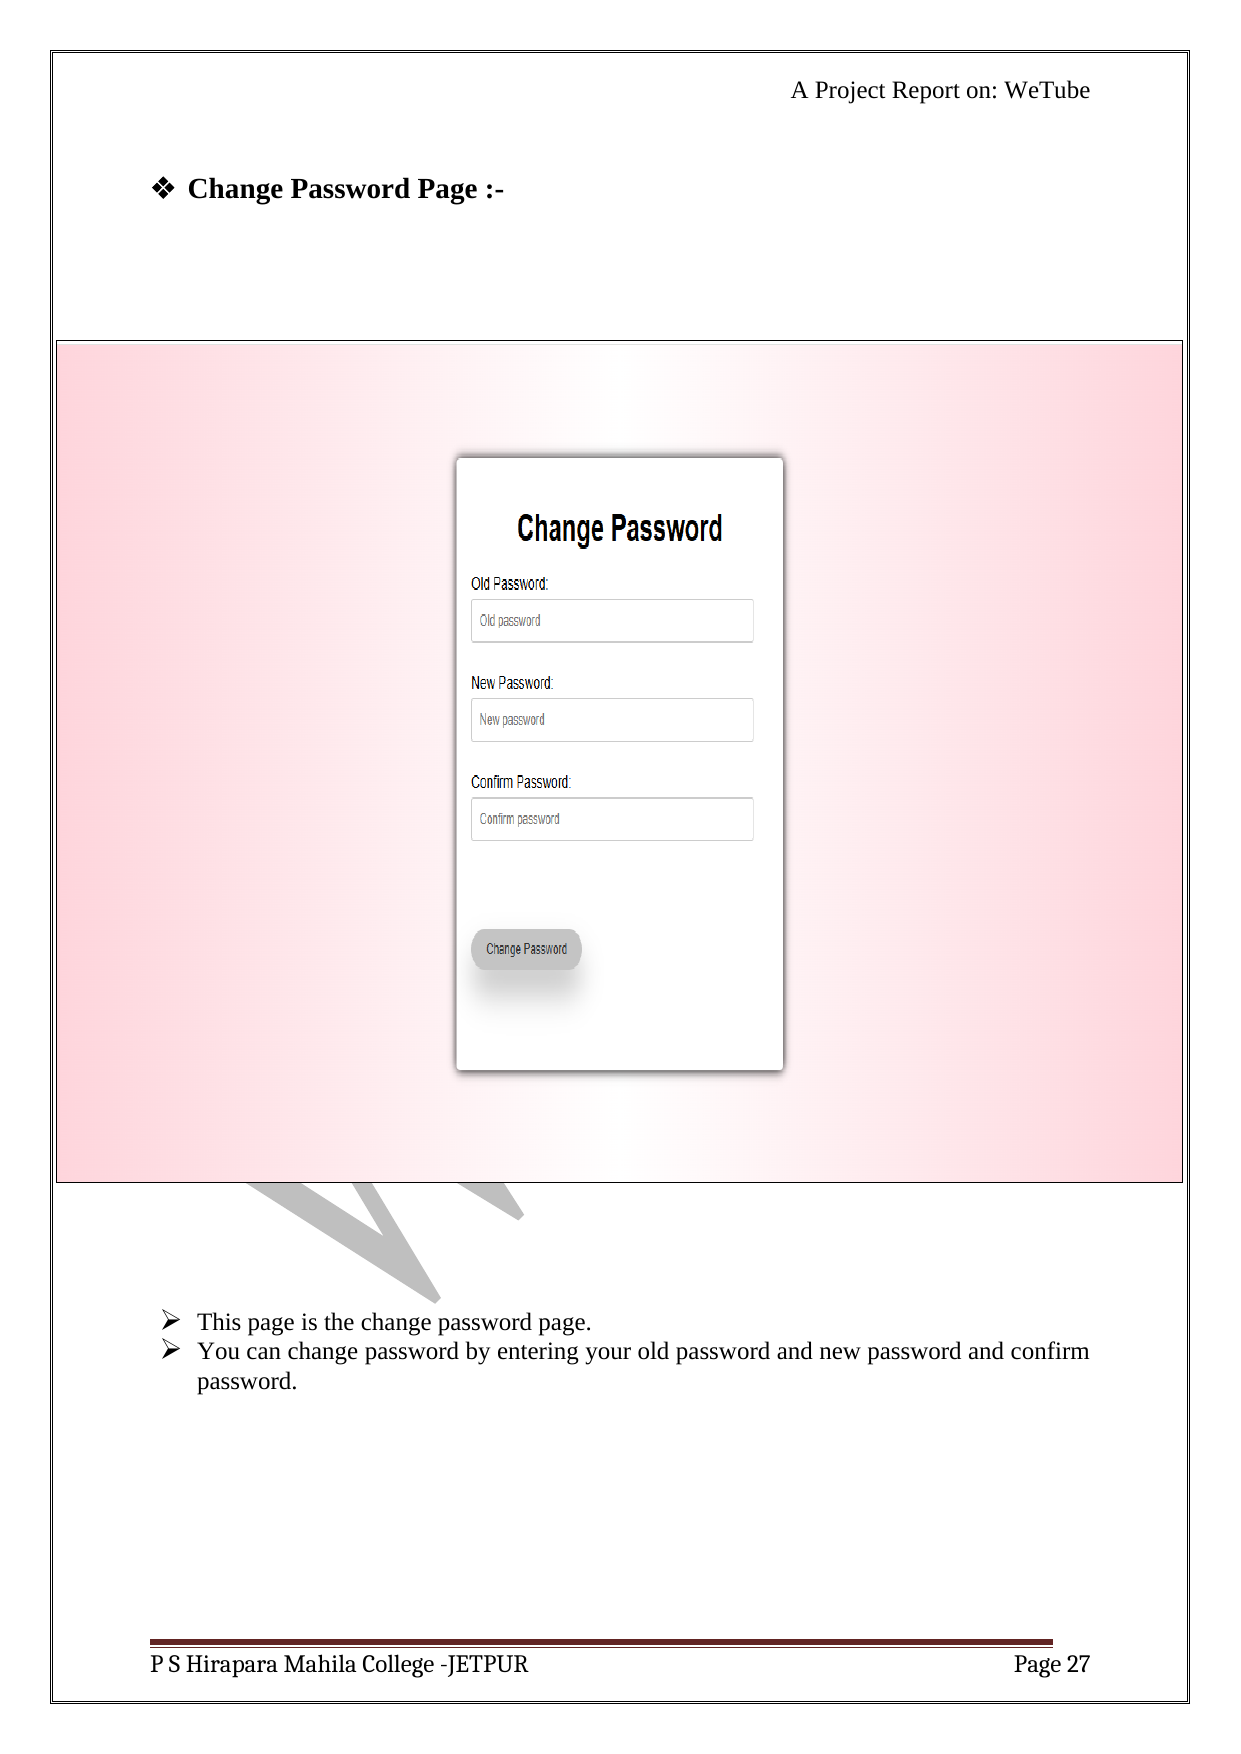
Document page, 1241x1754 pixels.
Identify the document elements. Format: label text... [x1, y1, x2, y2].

list You can change password by entering your old password and new password and confirm password. [159, 1336, 1090, 1395]
list This page is the change password page. [159, 1307, 1090, 1336]
list Change Password Page :- [150, 171, 1090, 204]
picture [57, 341, 1182, 1182]
